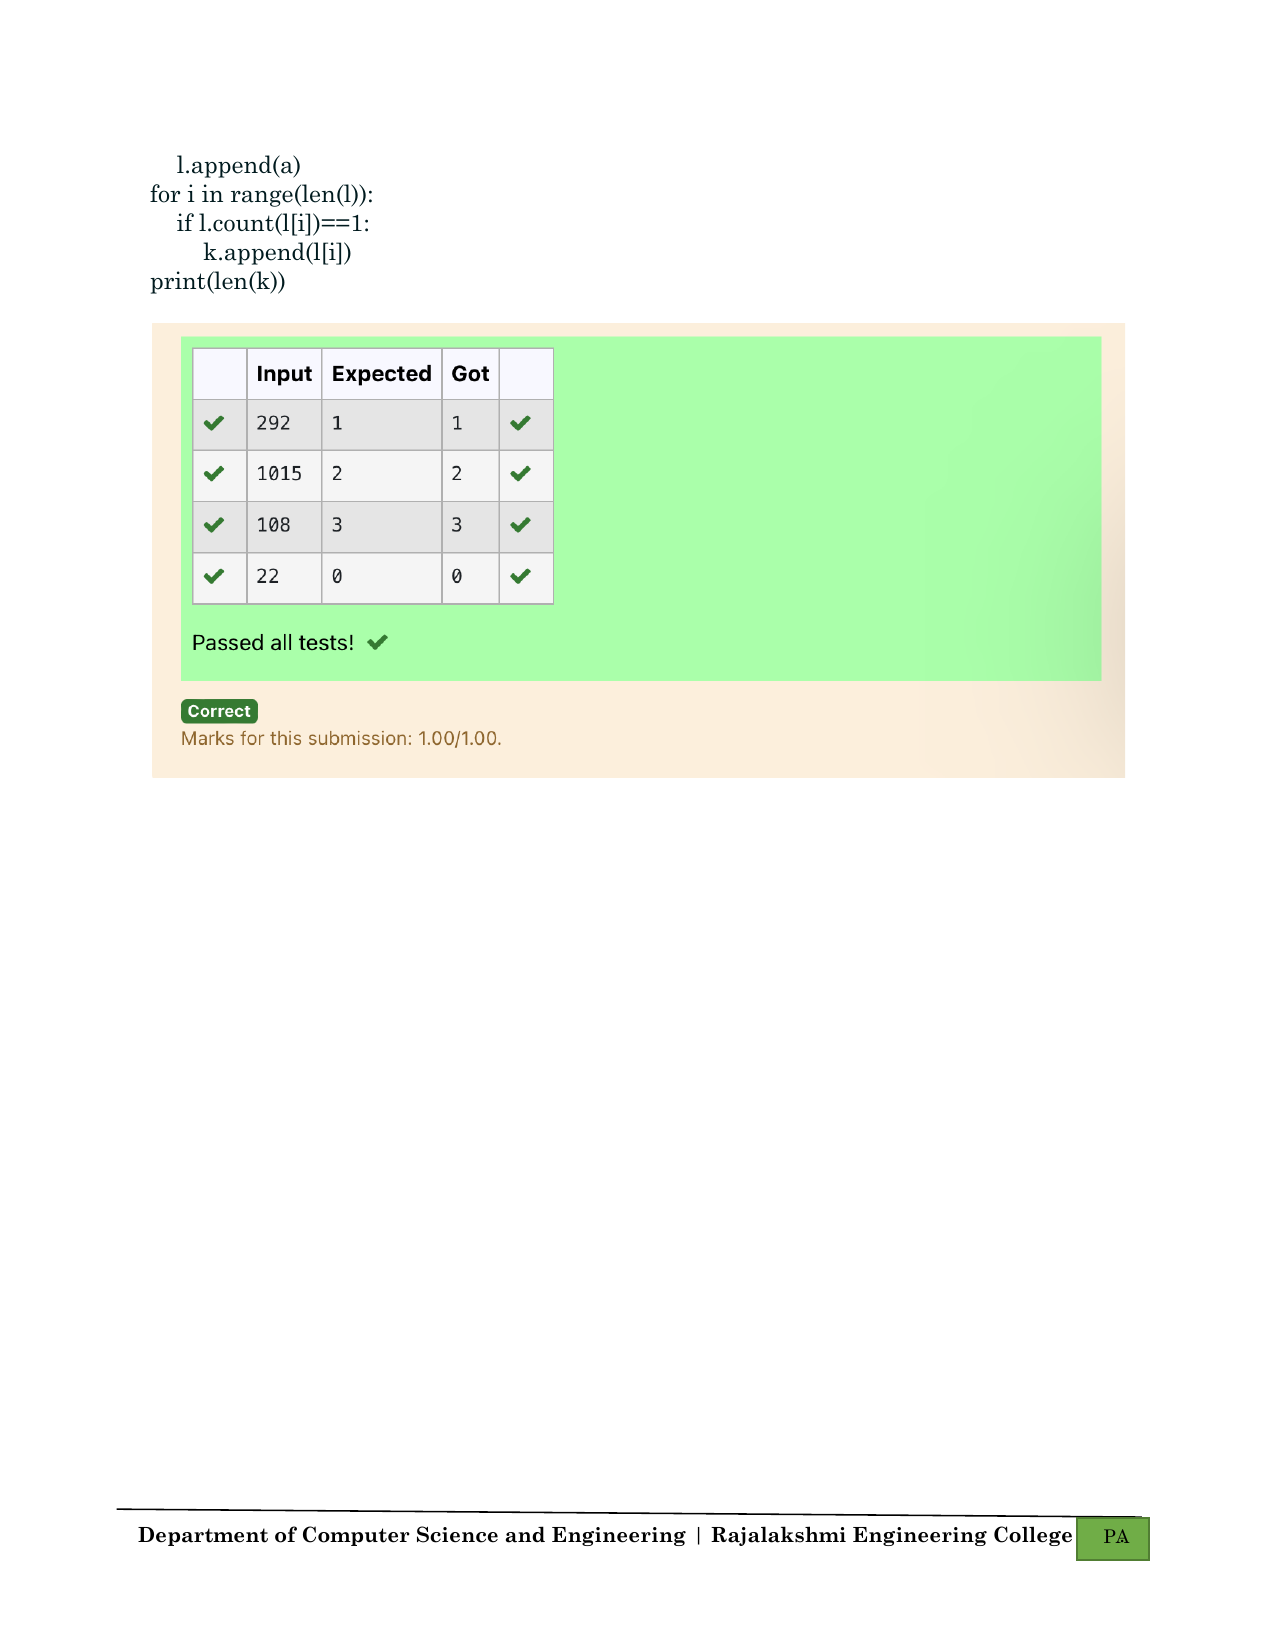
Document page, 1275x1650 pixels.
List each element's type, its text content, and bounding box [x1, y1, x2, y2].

picture [150, 323, 1125, 778]
text k.append(l[i]) [150, 237, 1125, 265]
text l.append(a) [150, 150, 1125, 179]
text if l.count(l[i])==1: [150, 208, 1125, 237]
text for i in range(len(l)): [150, 179, 1125, 208]
text print(len(k)) [150, 265, 1125, 294]
